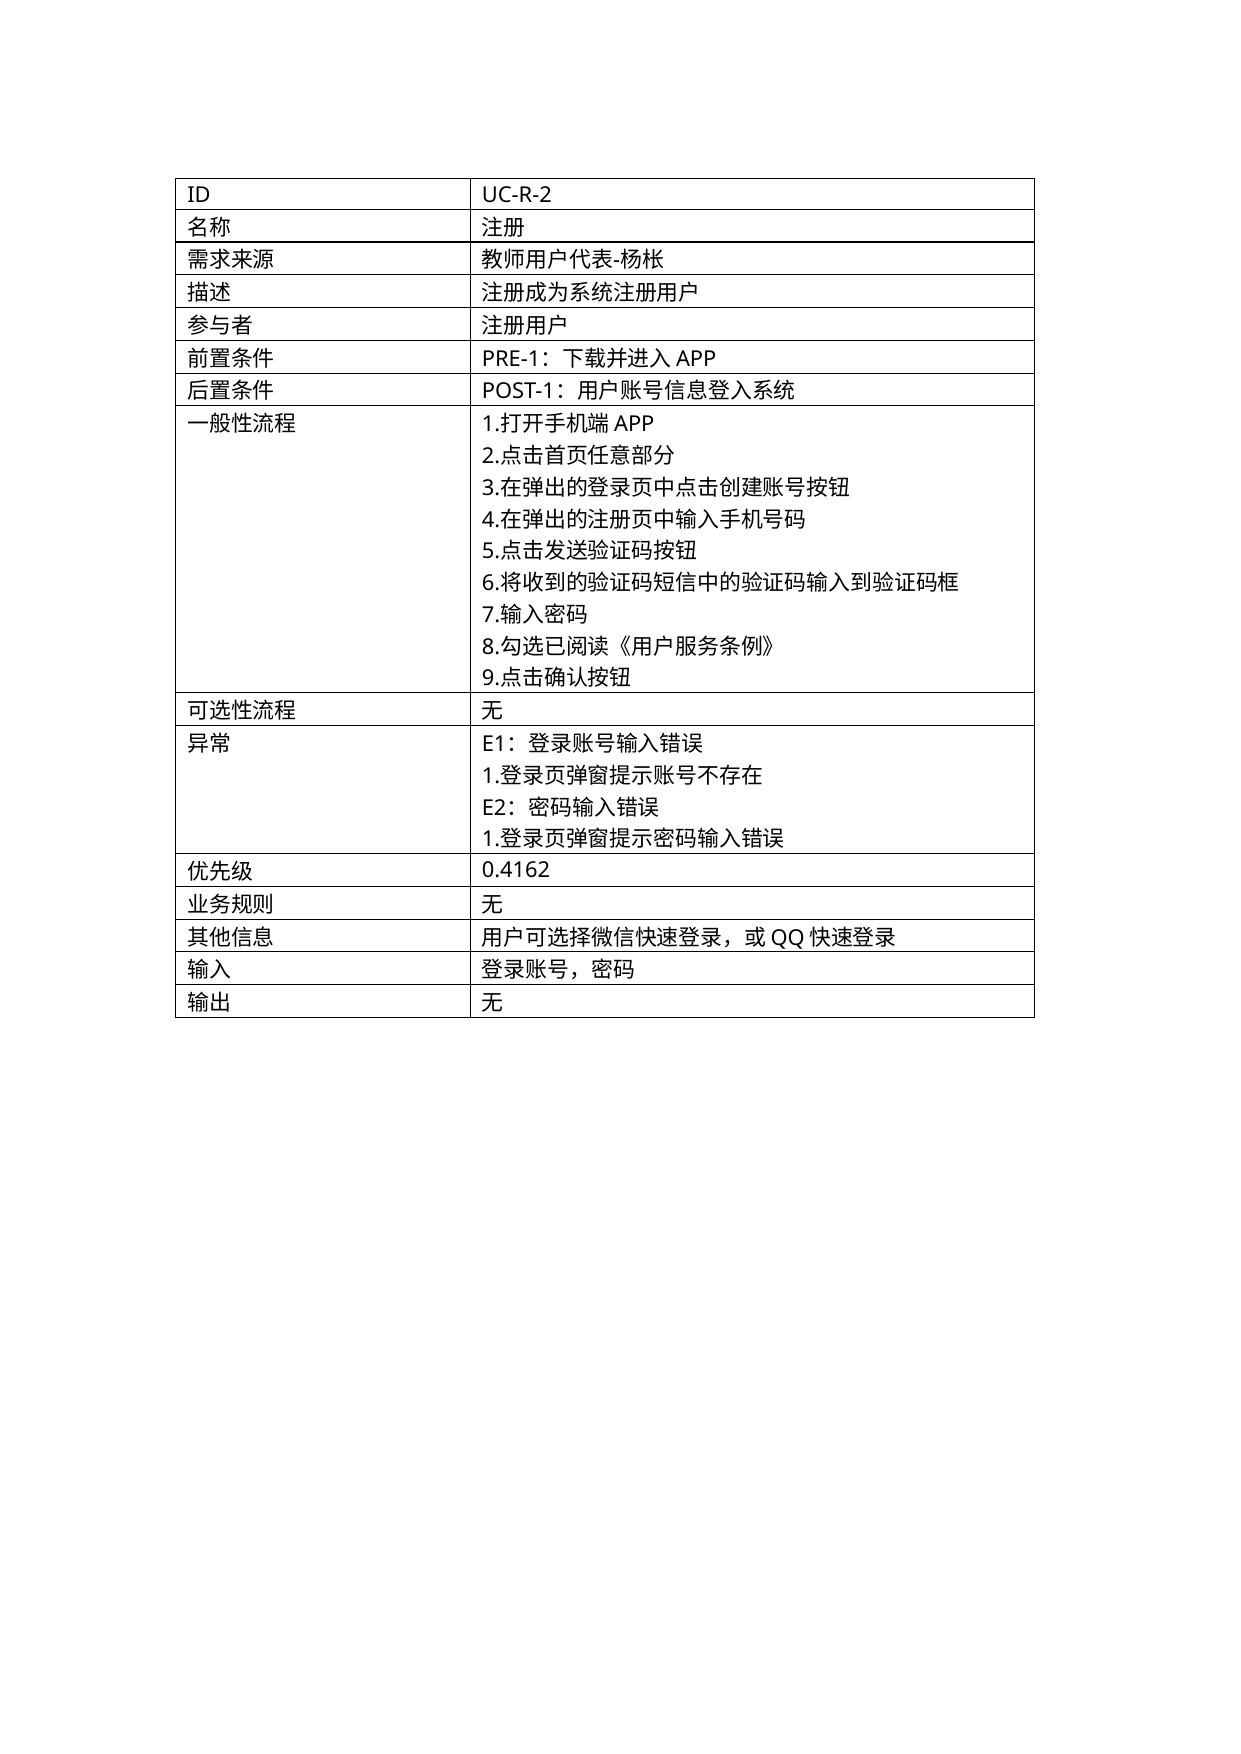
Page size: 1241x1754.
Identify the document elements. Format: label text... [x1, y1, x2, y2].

table_cell PRE-1：下载并进入APP [471, 341, 1034, 372]
table_cell 1.打开手机端APP 2.点击首页任意部分 3.在弹出的登录页中点击创建账号按钮 4.在弹出的注册页中输入手机号码 5.点击发送验证码按钮 6.将收到的验证码短信中的验证码输入到验证码框 7.输入密码 8.勾选已阅读《用户服务条例》 9.点击确认按钮 [471, 406, 1034, 692]
table_cell 无 [471, 985, 1034, 1017]
table_cell 输入 [176, 952, 470, 984]
table_cell 后置条件 [176, 374, 470, 405]
table_cell 教师用户代表-杨枨 [471, 243, 1034, 274]
table_cell 可选性流程 [176, 693, 470, 725]
table_header UC-R-2 [471, 179, 1034, 209]
table_cell 业务规则 [176, 887, 470, 918]
table_cell 一般性流程 [176, 406, 470, 692]
table_cell 名称 [176, 210, 470, 241]
table_cell 其他信息 [176, 920, 470, 951]
table_cell 异常 [176, 726, 470, 853]
table_cell 0.4162 [471, 854, 1034, 886]
table_cell 参与者 [176, 308, 470, 339]
table_cell 无 [471, 887, 1034, 918]
table_cell 输出 [176, 985, 470, 1017]
table_cell 前置条件 [176, 341, 470, 372]
table_cell 用户可选择微信快速登录，或QQ快速登录 [471, 920, 1034, 951]
table_cell 注册 [471, 210, 1034, 241]
table_cell 注册用户 [471, 308, 1034, 339]
table_cell 优先级 [176, 854, 470, 886]
table_cell 描述 [176, 275, 470, 307]
table_header ID [176, 179, 470, 209]
table_cell 登录账号，密码 [471, 952, 1034, 984]
table_cell POST-1：用户账号信息登入系统 [471, 374, 1034, 405]
table_cell 需求来源 [176, 243, 470, 274]
table_cell E1：登录账号输入错误 1.登录页弹窗提示账号不存在 E2：密码输入错误 1.登录页弹窗提示密码输入错误 [471, 726, 1034, 853]
table_cell 注册成为系统注册用户 [471, 275, 1034, 307]
table_cell 无 [471, 693, 1034, 725]
